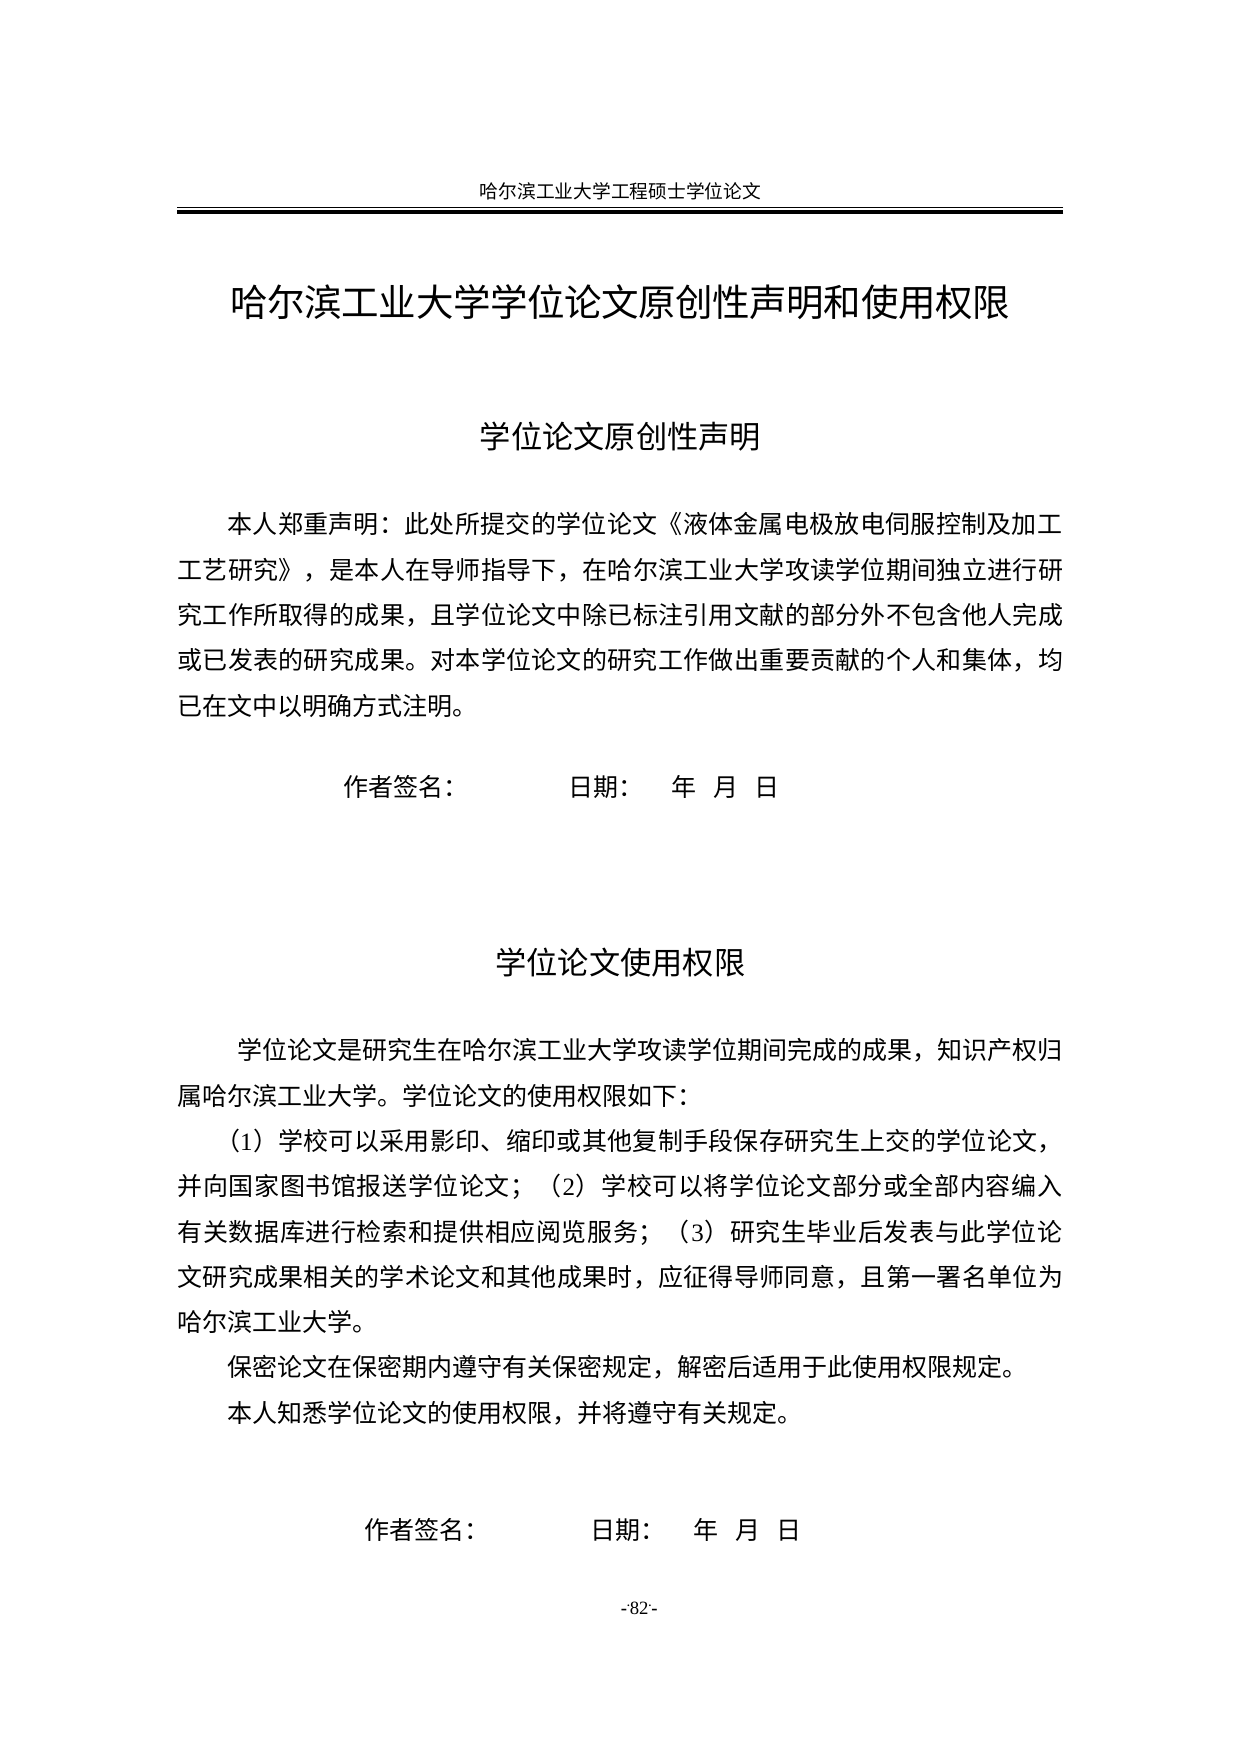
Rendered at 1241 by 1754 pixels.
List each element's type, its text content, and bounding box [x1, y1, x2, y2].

text 本人知悉学位论文的使用权限，并将遵守有关规定。 [177, 1393, 1063, 1429]
text 哈尔滨工业大学学位论文原创性声明和使用权限 [177, 272, 1063, 327]
text 学位论文是研究生在哈尔滨工业大学攻读学位期间完成的成果，知识产权归属哈尔滨工业大学。学位论文的使用权限如下： [177, 1031, 1063, 1112]
text 保密论文在保密期内遵守有关保密规定，解密后适用于此使用权限规定。 [177, 1348, 1063, 1384]
text 作者签名： 日期： 年 月 日 [177, 1510, 1063, 1547]
text 作者签名： 日期： 年 月 日 [343, 767, 1063, 804]
text 本人郑重声明：此处所提交的学位论文《液体金属电极放电伺服控制及加工工艺研究》，是本人在导师指导下，在哈尔滨工业大学攻读学位期间独立进行研究工作所取得的成果，且学位论文中除已标注引用文献的部分外不包含他人完成或已发表的研究成果。对本学位论文的研究工作做出重要贡献的个人和集体，均已在文中以明确方式注明。 [177, 505, 1063, 722]
text （1）学校可以采用影印、缩印或其他复制手段保存研究生上交的学位论文，并向国家图书馆报送学位论文；（2）学校可以将学位论文部分或全部内容编入有关数据库进行检索和提供相应阅览服务；（3）研究生毕业后发表与此学位论文研究成果相关的学术论文和其他成果时，应征得导师同意，且第一署名单位为哈尔滨工业大学。 [177, 1121, 1063, 1339]
text 学位论文原创性声明 [177, 412, 1063, 458]
text 学位论文使用权限 [177, 938, 1063, 983]
